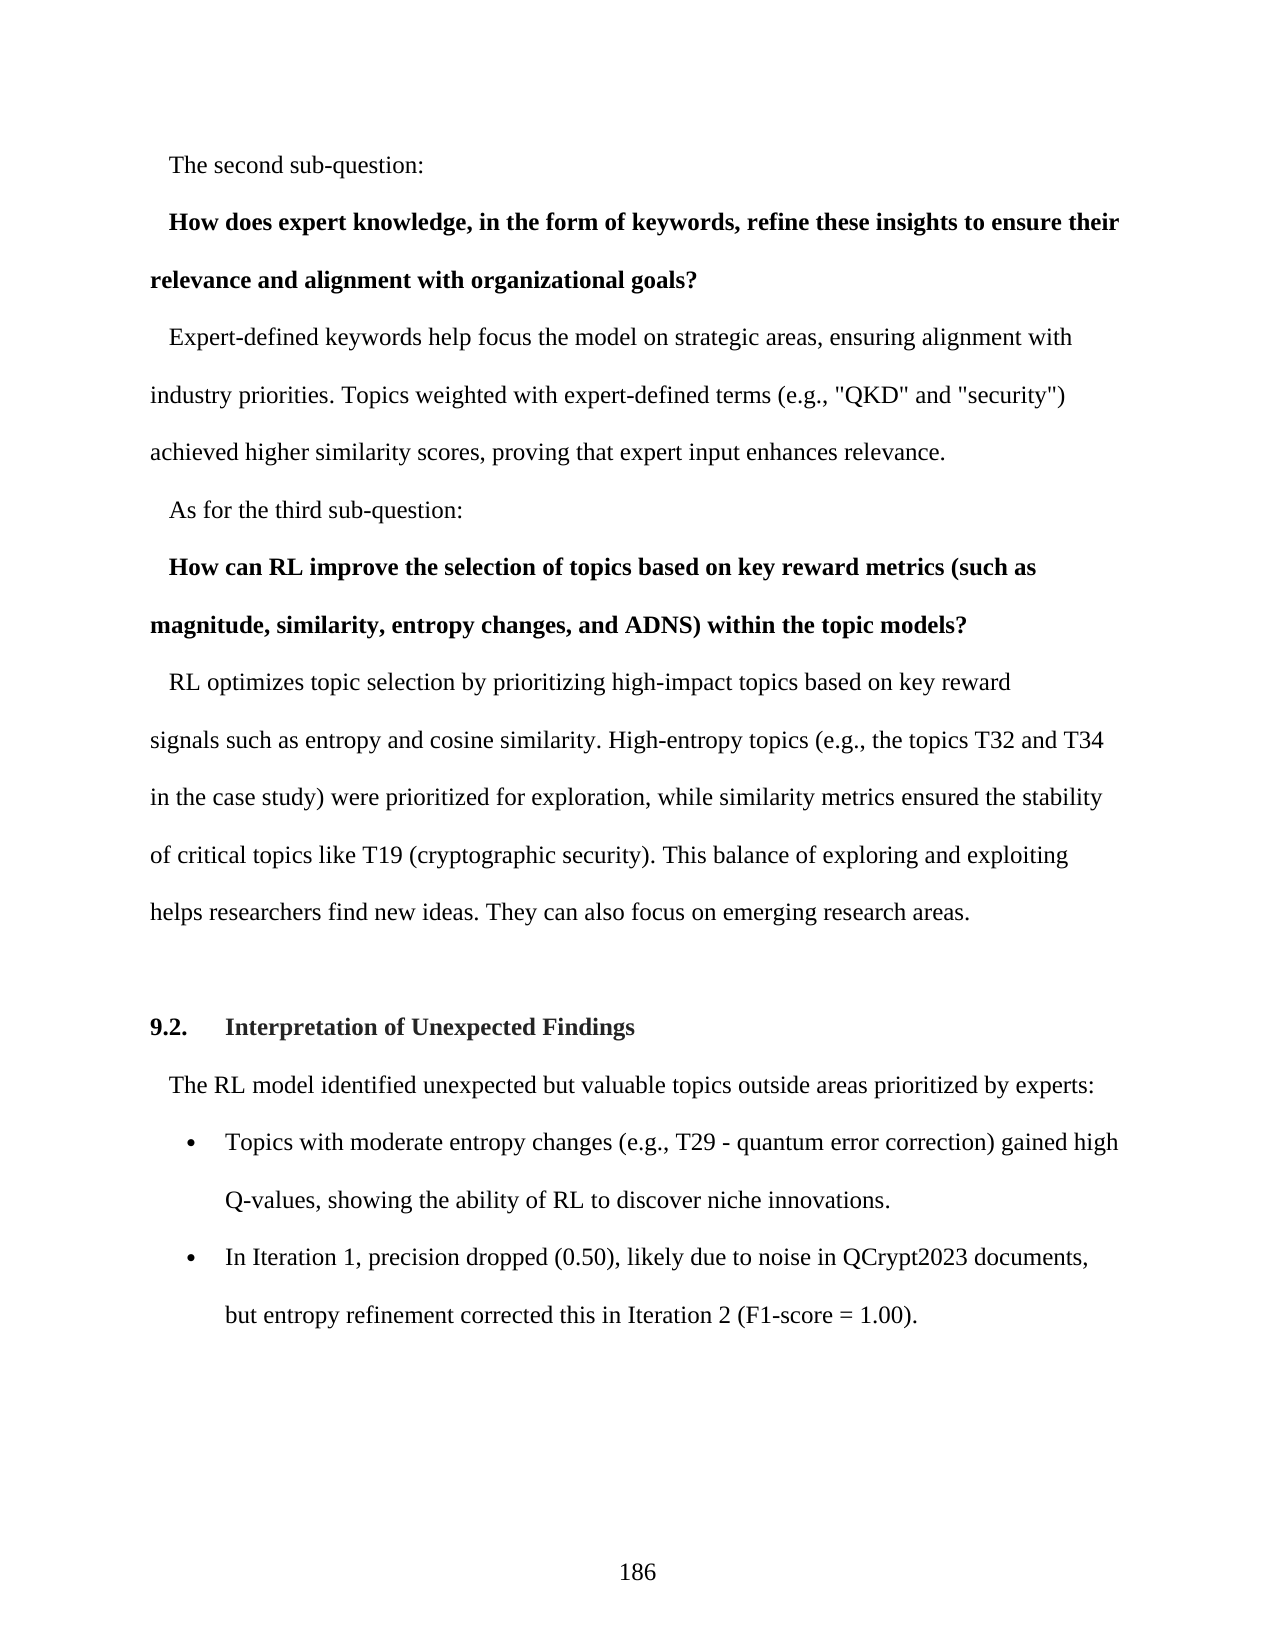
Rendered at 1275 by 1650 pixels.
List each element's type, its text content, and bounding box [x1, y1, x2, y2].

text How can RL improve the selection of topics based on key reward metrics (such as magnitude, similarity, entropy changes, and ADNS) within the topic models? [150, 552, 1125, 639]
text RL optimizes topic selection by prioritizing high-impact topics based on key reward signals such as entropy and cosine similarity. High-entropy topics (e.g., the topics T32 and T34 in the case study) were prioritized for exploration, while similarity metrics ensured the stability of critical topics like T19 (cryptographic security). This balance of exploring and exploiting helps researchers find new ideas. They can also focus on emerging research areas. [150, 667, 1125, 926]
text How does expert knowledge, in the form of keywords, refine these insights to ensure their relevance and alignment with organizational goals? [150, 207, 1125, 294]
list In Iteration 1, precision dropped (0.50), likely due to noise in QCrypt2023 documents, but entropy refinement corrected this in Iteration 2 (F1-score = 1.00). [187, 1242, 1125, 1329]
text Expert-defined keywords help focus the model on strategic areas, ensuring alignment with industry priorities. Topics weighted with expert-defined terms (e.g., "QKD" and "security") achieved higher similarity scores, proving that expert input enhances relevance. [150, 322, 1125, 466]
text The RL model identified unexpected but valuable topics outside areas prioritized by experts: [150, 1070, 1125, 1099]
text As for the third sub-question: [150, 495, 1125, 524]
text The second sub-question: [150, 150, 1125, 179]
list Topics with moderate entropy changes (e.g., T29 - quantum error correction) gained high Q-values, showing the ability of RL to discover niche innovations. [187, 1127, 1125, 1214]
subtitle Interpretation of Unexpected Findings [150, 1012, 1125, 1041]
